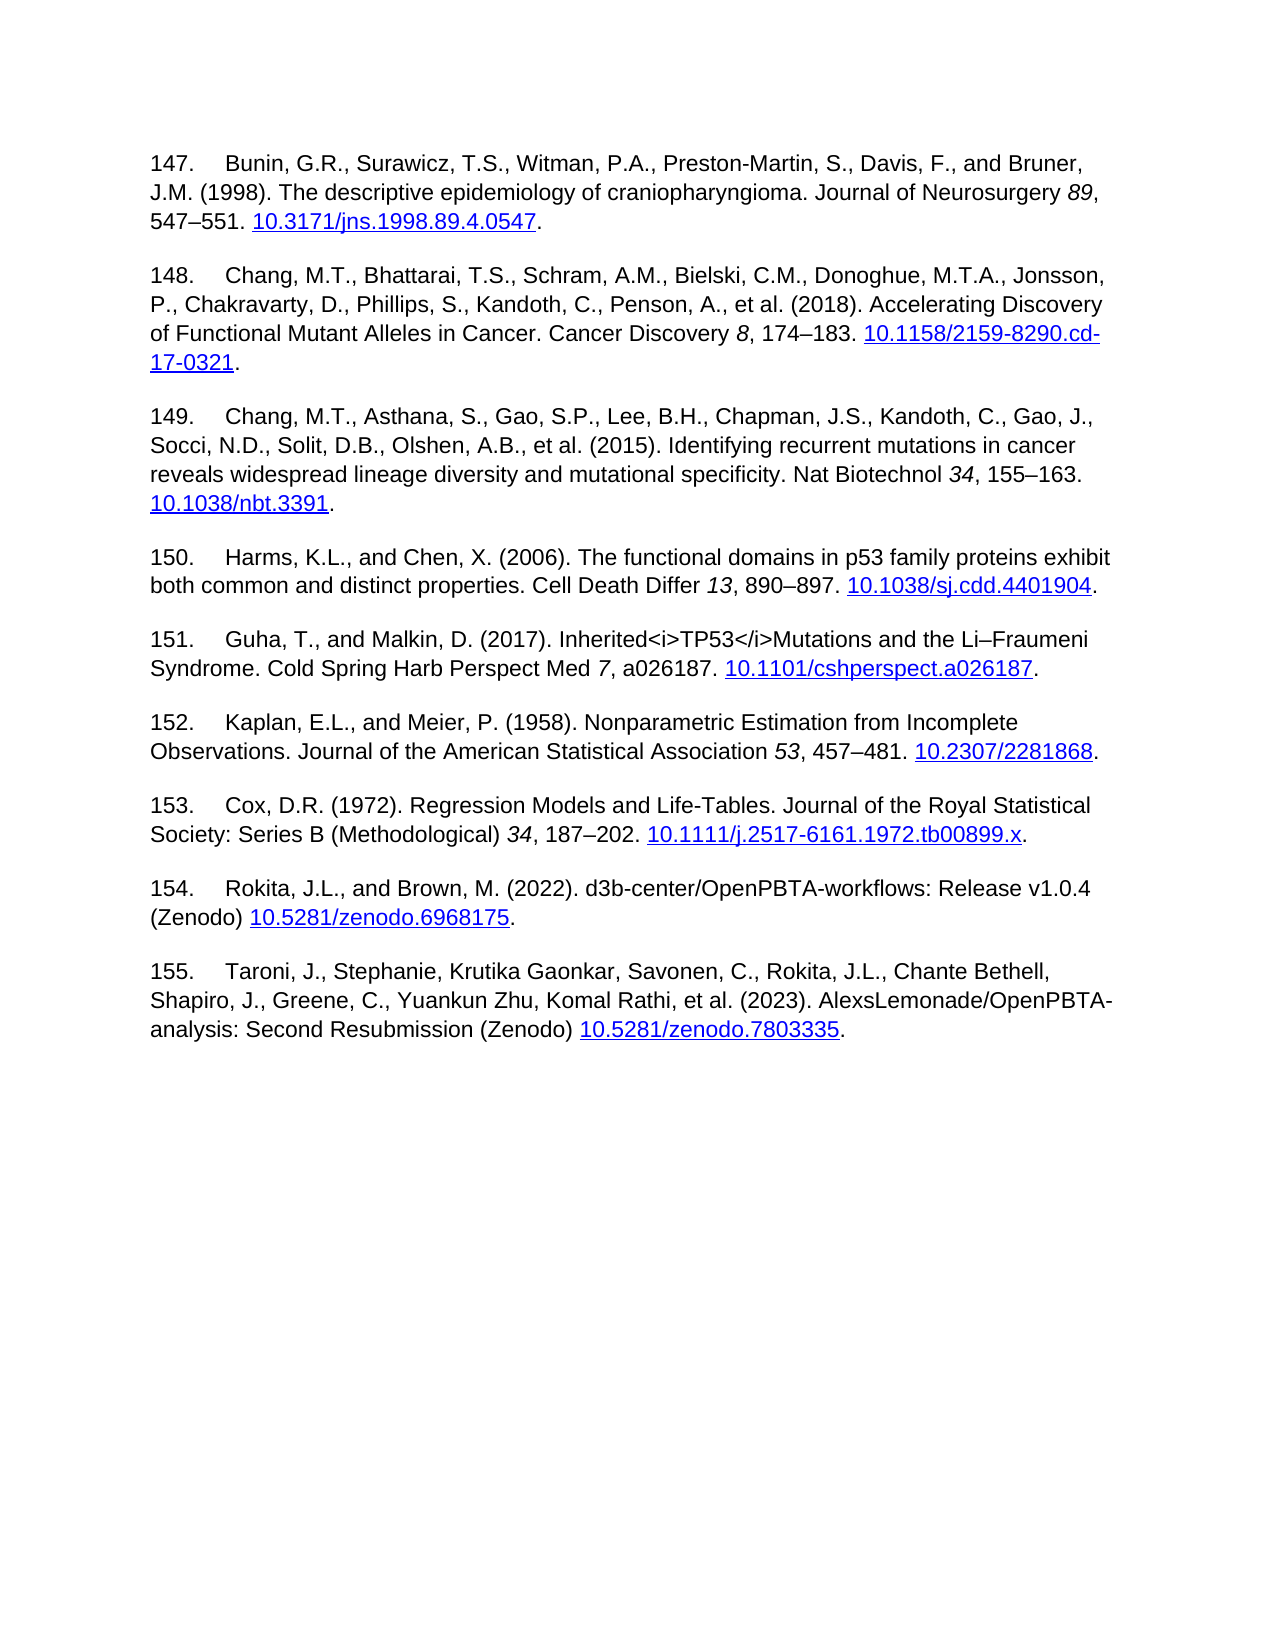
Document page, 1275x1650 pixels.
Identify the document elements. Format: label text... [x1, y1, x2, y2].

text 153. Cox, D.R. (1972). Regression Models and Life-Tables. Journal of the Royal Statistical Society: Series B (Methodological) 34, 187–202. 10.1111/j.2517-6161.1972.tb00899.x. [150, 792, 1125, 848]
text 147. Bunin, G.R., Surawicz, T.S., Witman, P.A., Preston-Martin, S., Davis, F., and Bruner, J.M. (1998). The descriptive epidemiology of craniopharyngioma. Journal of Neurosurgery 89, 547–551. 10.3171/jns.1998.89.4.0547. [150, 150, 1125, 234]
text 148. Chang, M.T., Bhattarai, T.S., Schram, A.M., Bielski, C.M., Donoghue, M.T.A., Jonsson, P., Chakravarty, D., Phillips, S., Kandoth, C., Penson, A., et al. (2018). Accelerating Discovery of Functional Mutant Alleles in Cancer. Cancer Discovery 8, 174–183. 10.1158/2159-8290.cd-17-0321. [150, 262, 1125, 375]
text 155. Taroni, J., Stephanie, Krutika Gaonkar, Savonen, C., Rokita, J.L., Chante Bethell, Shapiro, J., Greene, C., Yuankun Zhu, Komal Rathi, et al. (2023). AlexsLemonade/OpenPBTA-analysis: Second Resubmission (Zenodo) 10.5281/zenodo.7803335. [150, 958, 1125, 1042]
text 151. Guha, T., and Malkin, D. (2017). Inherited<i>TP53</i>Mutations and the Li–Fraumeni Syndrome. Cold Spring Harb Perspect Med 7, a026187. 10.1101/cshperspect.a026187. [150, 626, 1125, 682]
text 149. Chang, M.T., Asthana, S., Gao, S.P., Lee, B.H., Chapman, J.S., Kandoth, C., Gao, J., Socci, N.D., Solit, D.B., Olshen, A.B., et al. (2015). Identifying recurrent mutations in cancer reveals widespread lineage diversity and mutational specificity. Nat Biotechnol 34, 155–163. 10.1038/nbt.3391. [150, 403, 1125, 516]
text 150. Harms, K.L., and Chen, X. (2006). The functional domains in p53 family proteins exhibit both common and distinct properties. Cell Death Differ 13, 890–897. 10.1038/sj.cdd.4401904. [150, 543, 1125, 599]
text 154. Rokita, J.L., and Brown, M. (2022). d3b-center/OpenPBTA-workflows: Release v1.0.4 (Zenodo) 10.5281/zenodo.6968175. [150, 875, 1125, 931]
text 152. Kaplan, E.L., and Meier, P. (1958). Nonparametric Estimation from Incomplete Observations. Journal of the American Statistical Association 53, 457–481. 10.2307/2281868. [150, 709, 1125, 765]
